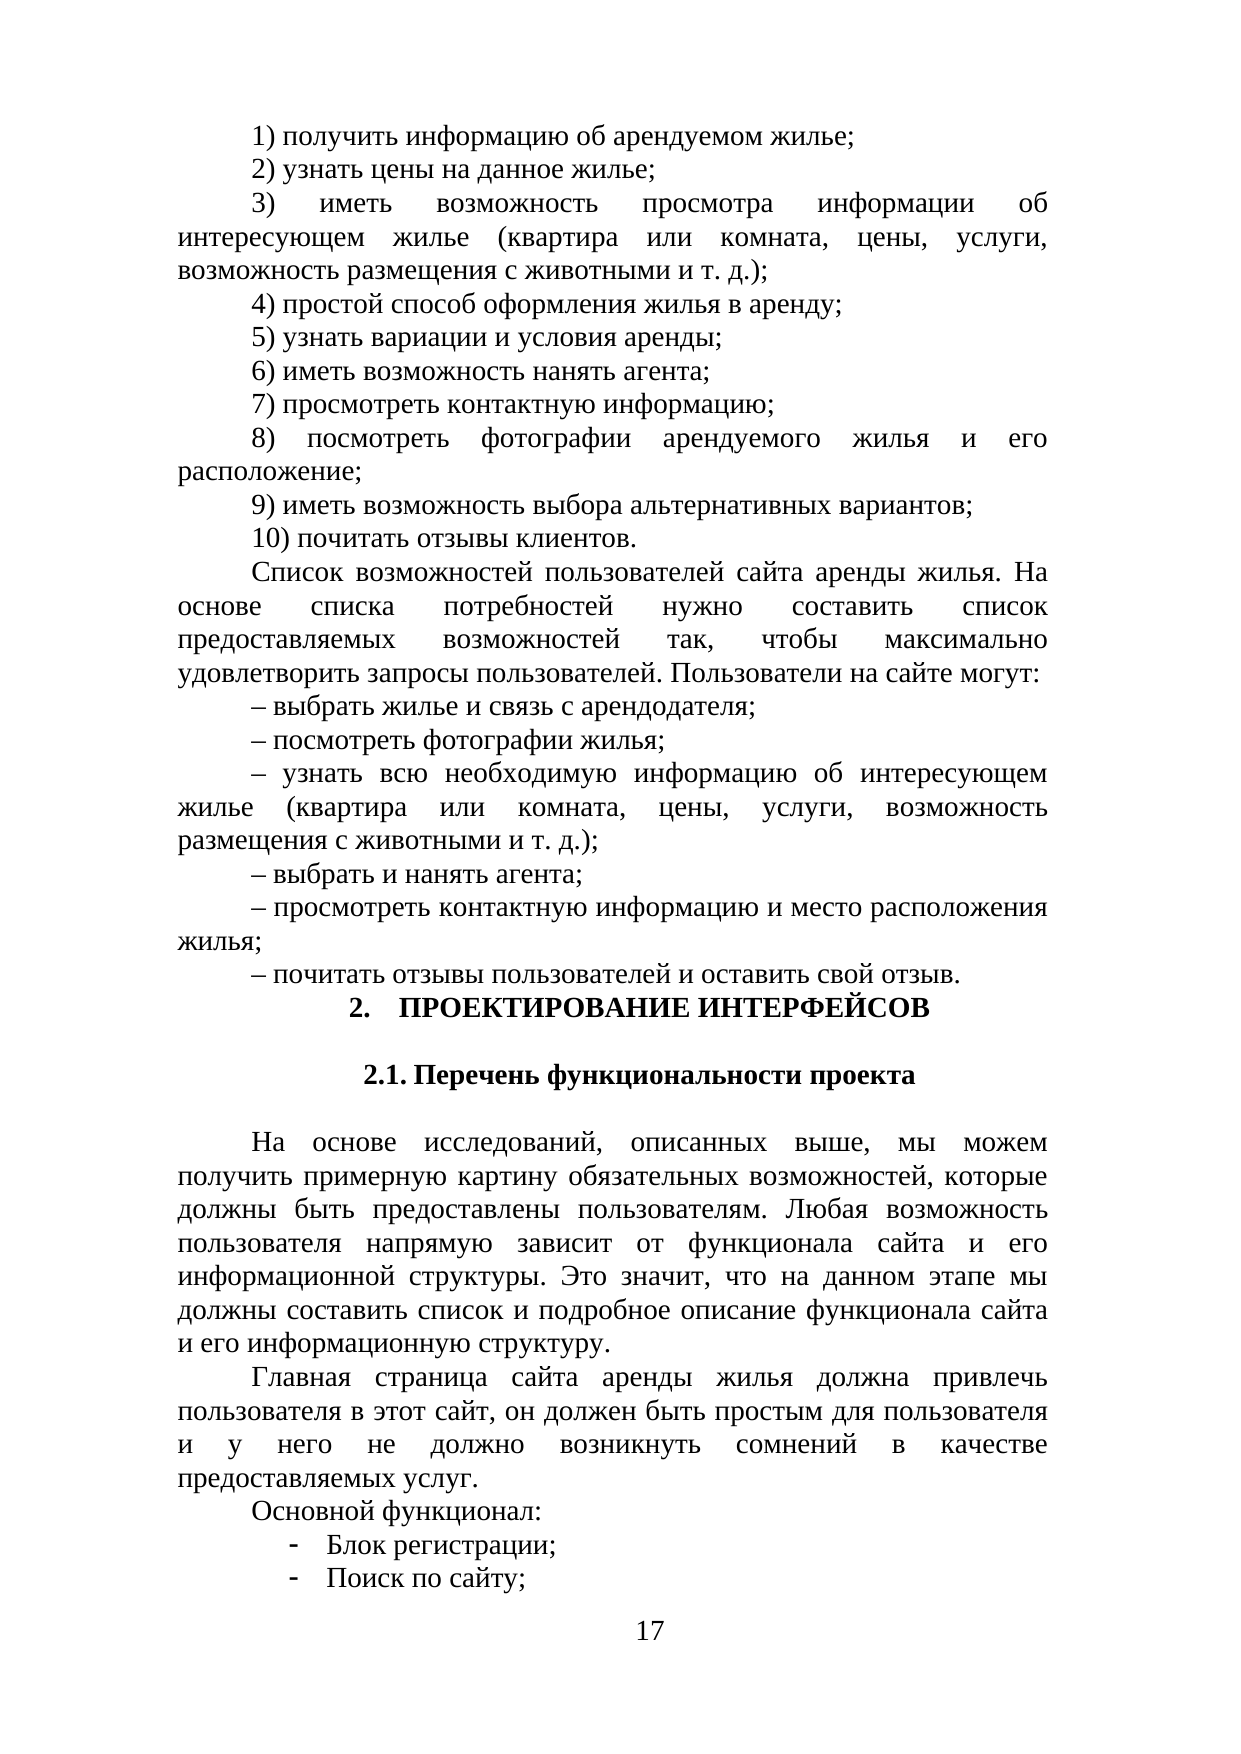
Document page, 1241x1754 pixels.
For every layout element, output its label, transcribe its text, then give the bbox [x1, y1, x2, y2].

text 2. ПРОЕКТИРОВАНИЕ ИНТЕРФЕЙСОВ [177, 990, 1048, 1024]
list Блок регистрации; [288, 1527, 1048, 1561]
text 5) узнать вариации и условия аренды; [177, 319, 1048, 353]
text 4) простой способ оформления жилья в аренду; [177, 286, 1048, 319]
text – посмотреть фотографии жилья; [177, 722, 1048, 755]
text 6) иметь возможность нанять агента; [177, 353, 1048, 386]
text 10) почитать отзывы клиентов. [177, 521, 1048, 554]
text 7) просмотреть контактную информацию; [177, 386, 1048, 420]
text 2.1. Перечень функциональности проекта [177, 1057, 1048, 1091]
text – выбрать жилье и связь с арендодателя; [177, 688, 1048, 722]
list Поиск по сайту; [288, 1561, 1048, 1594]
text 2) узнать цены на данное жилье; [177, 152, 1048, 185]
text Основной функционал: [177, 1493, 1048, 1527]
text Главная страница сайта аренды жилья должна привлечь пользователя в этот сайт, он должен быть простым для пользователя и у него не должно возникнуть сомнений в качестве предоставляемых услуг. [177, 1359, 1048, 1493]
text – почитать отзывы пользователей и оставить свой отзыв. [177, 957, 1048, 990]
text 9) иметь возможность выбора альтернативных вариантов; [177, 487, 1048, 521]
text На основе исследований, описанных выше, мы можем получить примерную картину обязательных возможностей, которые должны быть предоставлены пользователям. Любая возможность пользователя напрямую зависит от функционала сайта и его информационной структуры. Это значит, что на данном этапе мы должны составить список и подробное описание функционала сайта и его информационную структуру. [177, 1124, 1048, 1359]
text – узнать всю необходимую информацию об интересующем жилье (квартира или комната, цены, услуги, возможность размещения с животными и т. д.); [177, 755, 1048, 856]
text Список возможностей пользователей сайта аренды жилья. На основе списка потребностей нужно составить список предоставляемых возможностей так, чтобы максимально удовлетворить запросы пользователей. Пользователи на сайте могут: [177, 554, 1048, 688]
text – просмотреть контактную информацию и место расположения жилья; [177, 889, 1048, 957]
text – выбрать и нанять агента; [177, 856, 1048, 889]
text 3) иметь возможность просмотра информации об интересующем жилье (квартира или комната, цены, услуги, возможность размещения с животными и т. д.); [177, 185, 1048, 286]
text 1) получить информацию об арендуемом жилье; [177, 118, 1048, 152]
text 8) посмотреть фотографии арендуемого жилья и его расположение; [177, 420, 1048, 487]
